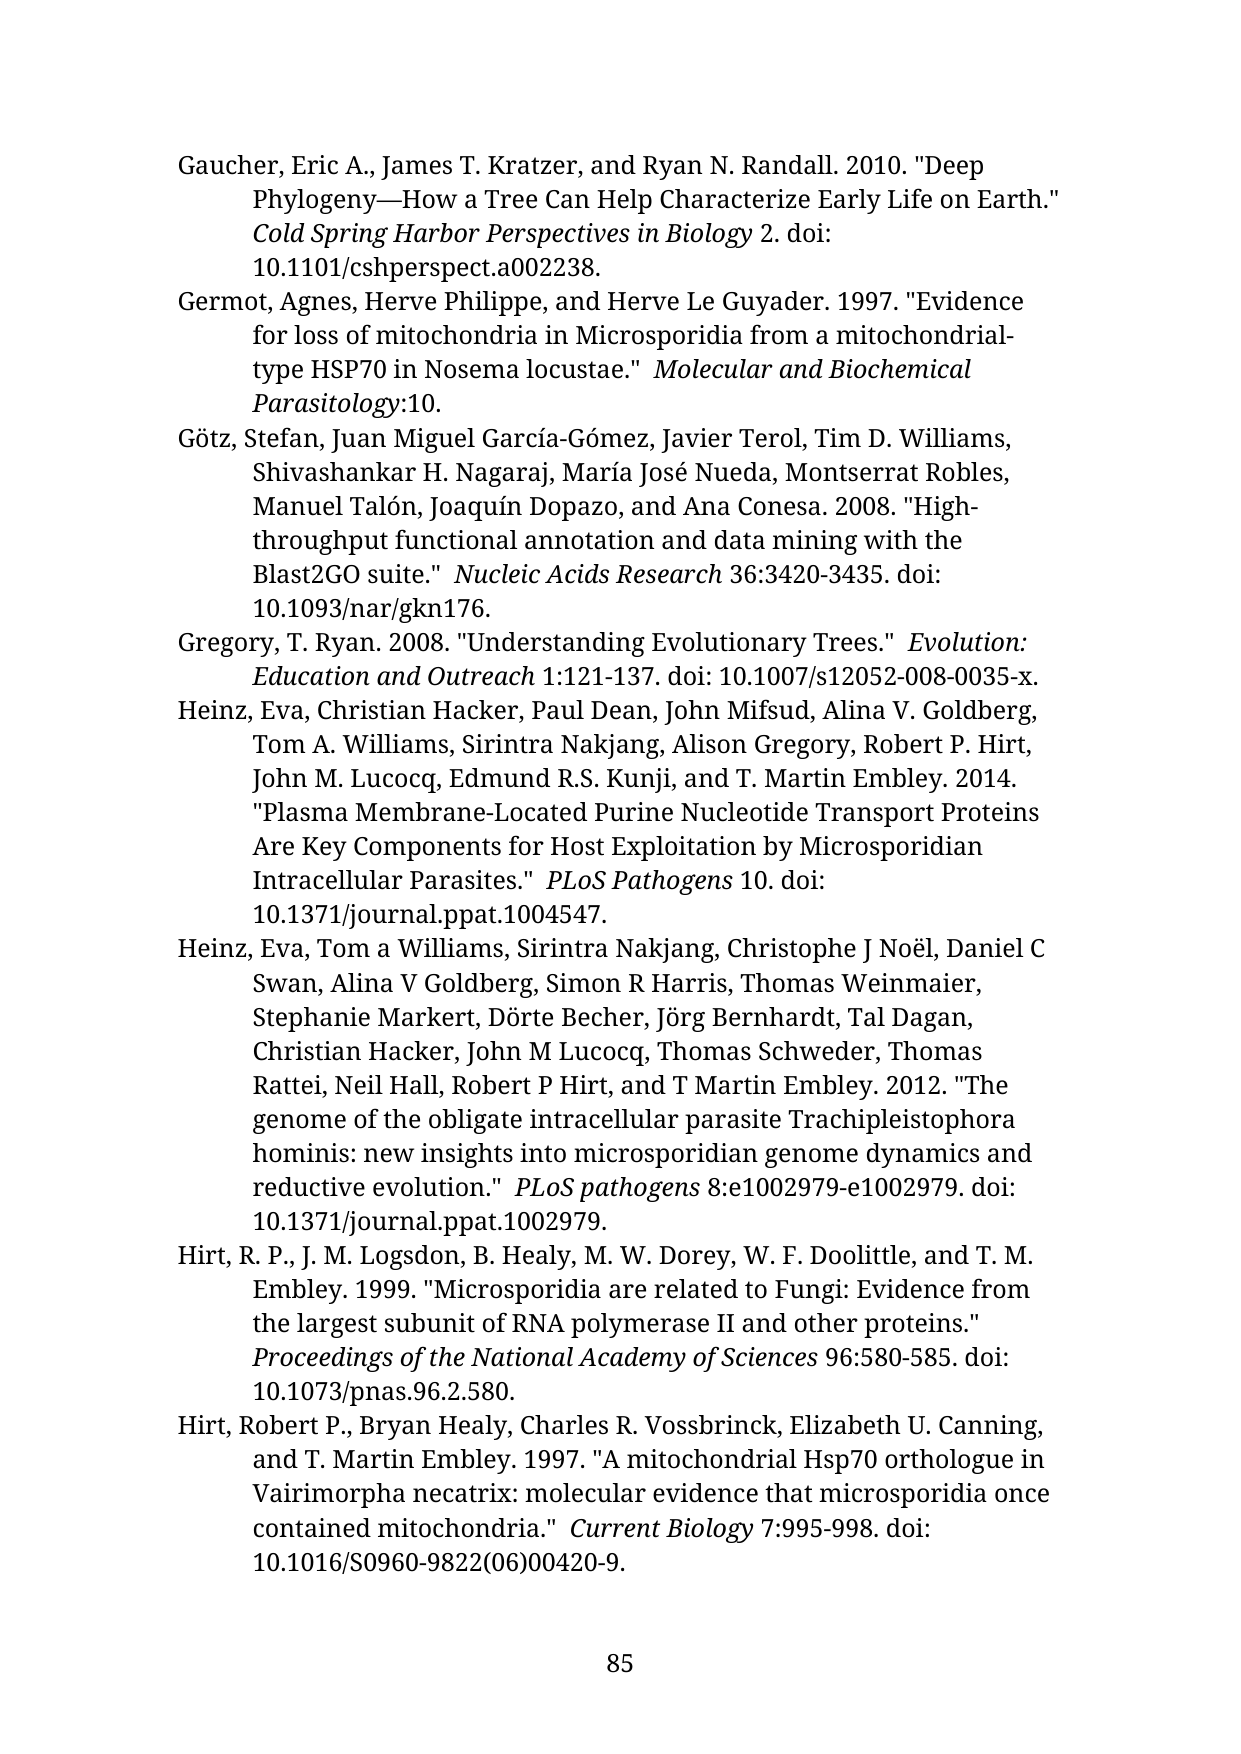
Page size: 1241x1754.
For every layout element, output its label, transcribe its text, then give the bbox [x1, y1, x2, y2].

text Germot, Agnes, Herve Philippe, and Herve Le Guyader. 1997. "Evidence for loss of mitochondria in Microsporidia from a mitochondrial-type HSP70 in Nosema locustae." Molecular and Biochemical Parasitology:10. [177, 284, 1063, 420]
text Heinz, Eva, Tom a Williams, Sirintra Nakjang, Christophe J Noël, Daniel C Swan, Alina V Goldberg, Simon R Harris, Thomas Weinmaier, Stephanie Markert, Dörte Becher, Jörg Bernhardt, Tal Dagan, Christian Hacker, John M Lucocq, Thomas Schweder, Thomas Rattei, Neil Hall, Robert P Hirt, and T Martin Embley. 2012. "The genome of the obligate intracellular parasite Trachipleistophora hominis: new insights into microsporidian genome dynamics and reductive evolution." PLoS pathogens 8:e1002979-e1002979. doi: 10.1371/journal.ppat.1002979. [177, 931, 1063, 1238]
text Götz, Stefan, Juan Miguel García-Gómez, Javier Terol, Tim D. Williams, Shivashankar H. Nagaraj, María José Nueda, Montserrat Robles, Manuel Talón, Joaquín Dopazo, and Ana Conesa. 2008. "High-throughput functional annotation and data mining with the Blast2GO suite." Nucleic Acids Research 36:3420-3435. doi: 10.1093/nar/gkn176. [177, 420, 1063, 624]
text Hirt, Robert P., Bryan Healy, Charles R. Vossbrinck, Elizabeth U. Canning, and T. Martin Embley. 1997. "A mitochondrial Hsp70 orthologue in Vairimorpha necatrix: molecular evidence that microsporidia once contained mitochondria." Current Biology 7:995-998. doi: 10.1016/S0960-9822(06)00420-9. [177, 1408, 1063, 1578]
text Hirt, R. P., J. M. Logsdon, B. Healy, M. W. Dorey, W. F. Doolittle, and T. M. Embley. 1999. "Microsporidia are related to Fungi: Evidence from the largest subunit of RNA polymerase II and other proteins." Proceedings of the National Academy of Sciences 96:580-585. doi: 10.1073/pnas.96.2.580. [177, 1238, 1063, 1408]
text Gregory, T. Ryan. 2008. "Understanding Evolutionary Trees." Evolution: Education and Outreach 1:121-137. doi: 10.1007/s12052-008-0035-x. [177, 624, 1063, 693]
text Heinz, Eva, Christian Hacker, Paul Dean, John Mifsud, Alina V. Goldberg, Tom A. Williams, Sirintra Nakjang, Alison Gregory, Robert P. Hirt, John M. Lucocq, Edmund R.S. Kunji, and T. Martin Embley. 2014. "Plasma Membrane-Located Purine Nucleotide Transport Proteins Are Key Components for Host Exploitation by Microsporidian Intracellular Parasites." PLoS Pathogens 10. doi: 10.1371/journal.ppat.1004547. [177, 693, 1063, 931]
text Gaucher, Eric A., James T. Kratzer, and Ryan N. Randall. 2010. "Deep Phylogeny—How a Tree Can Help Characterize Early Life on Earth." Cold Spring Harbor Perspectives in Biology 2. doi: 10.1101/cshperspect.a002238. [177, 148, 1063, 284]
